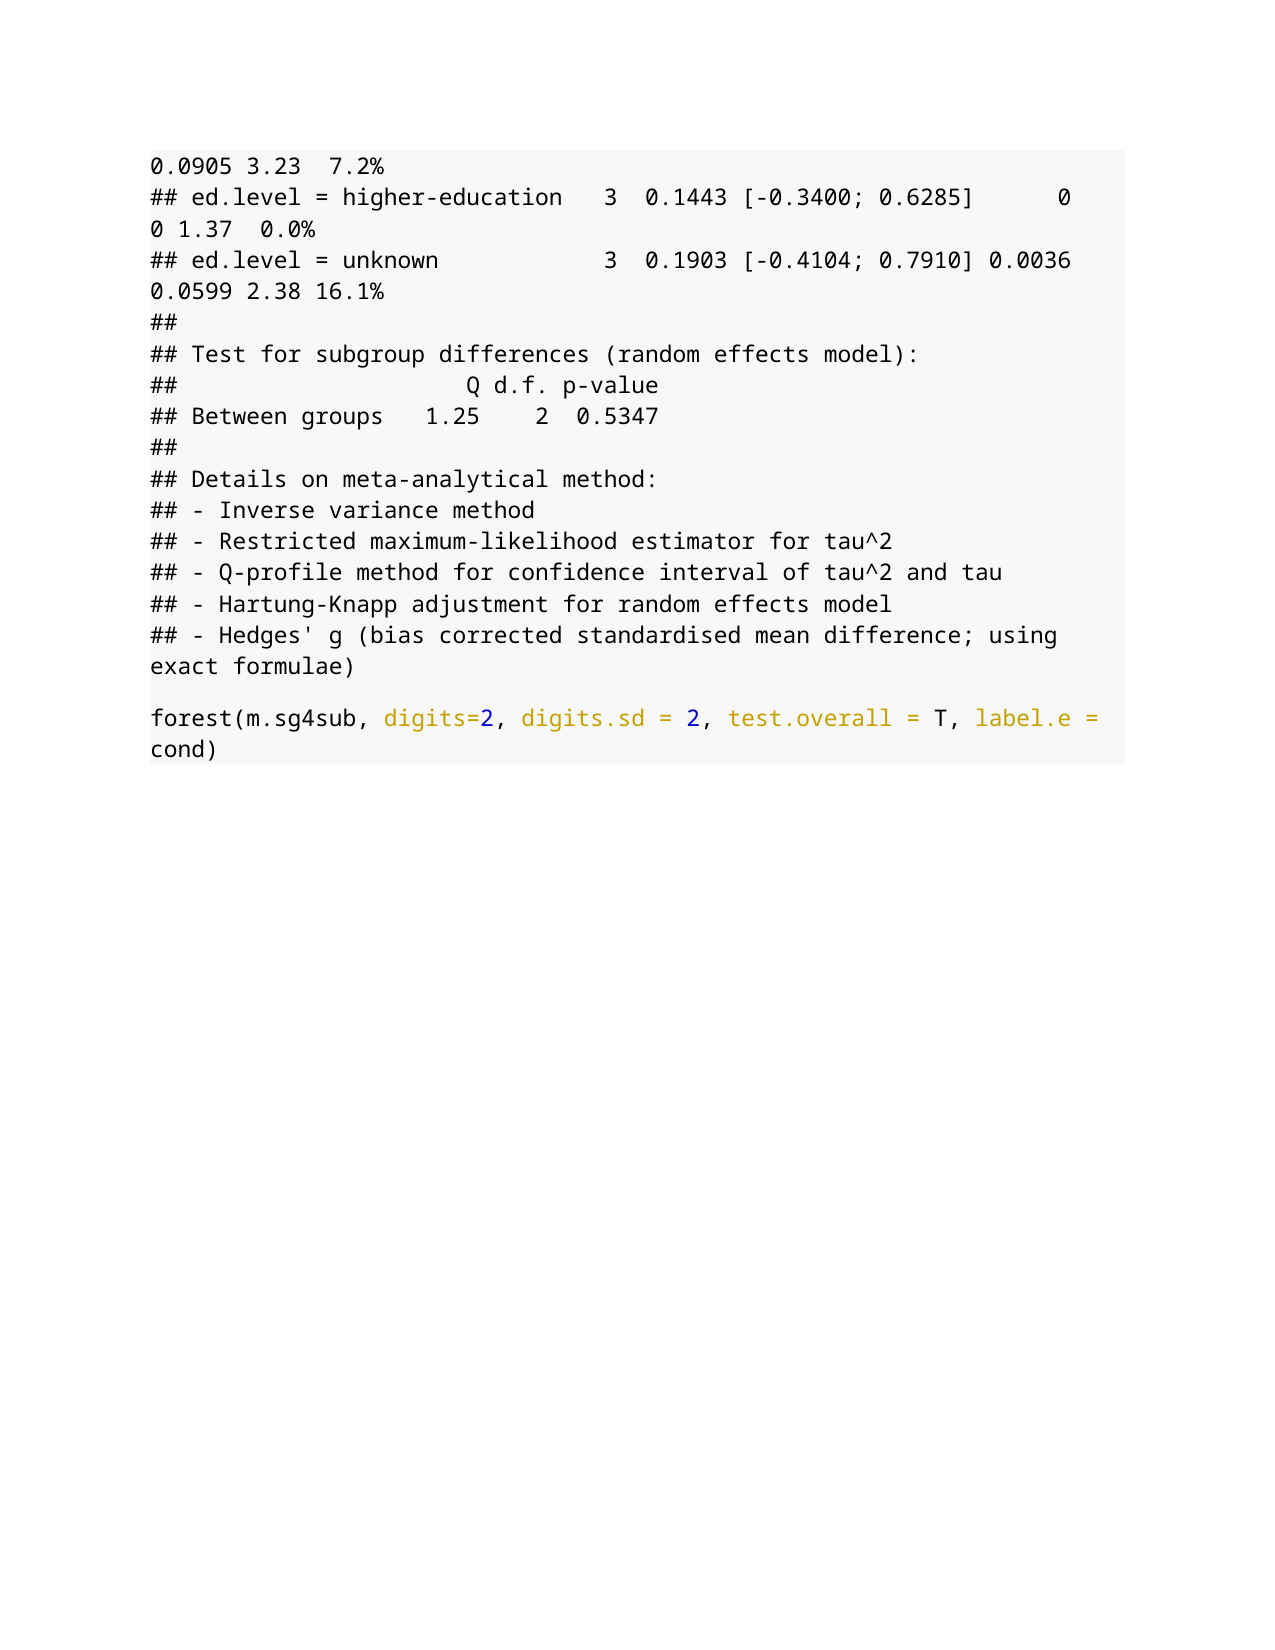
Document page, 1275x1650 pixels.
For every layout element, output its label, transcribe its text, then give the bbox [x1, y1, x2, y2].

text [150, 150, 1125, 681]
text forest(m.sg4sub, digits=2, digits.sd = 2, test.overall = T, label.e = cond) [219, 702, 1125, 764]
